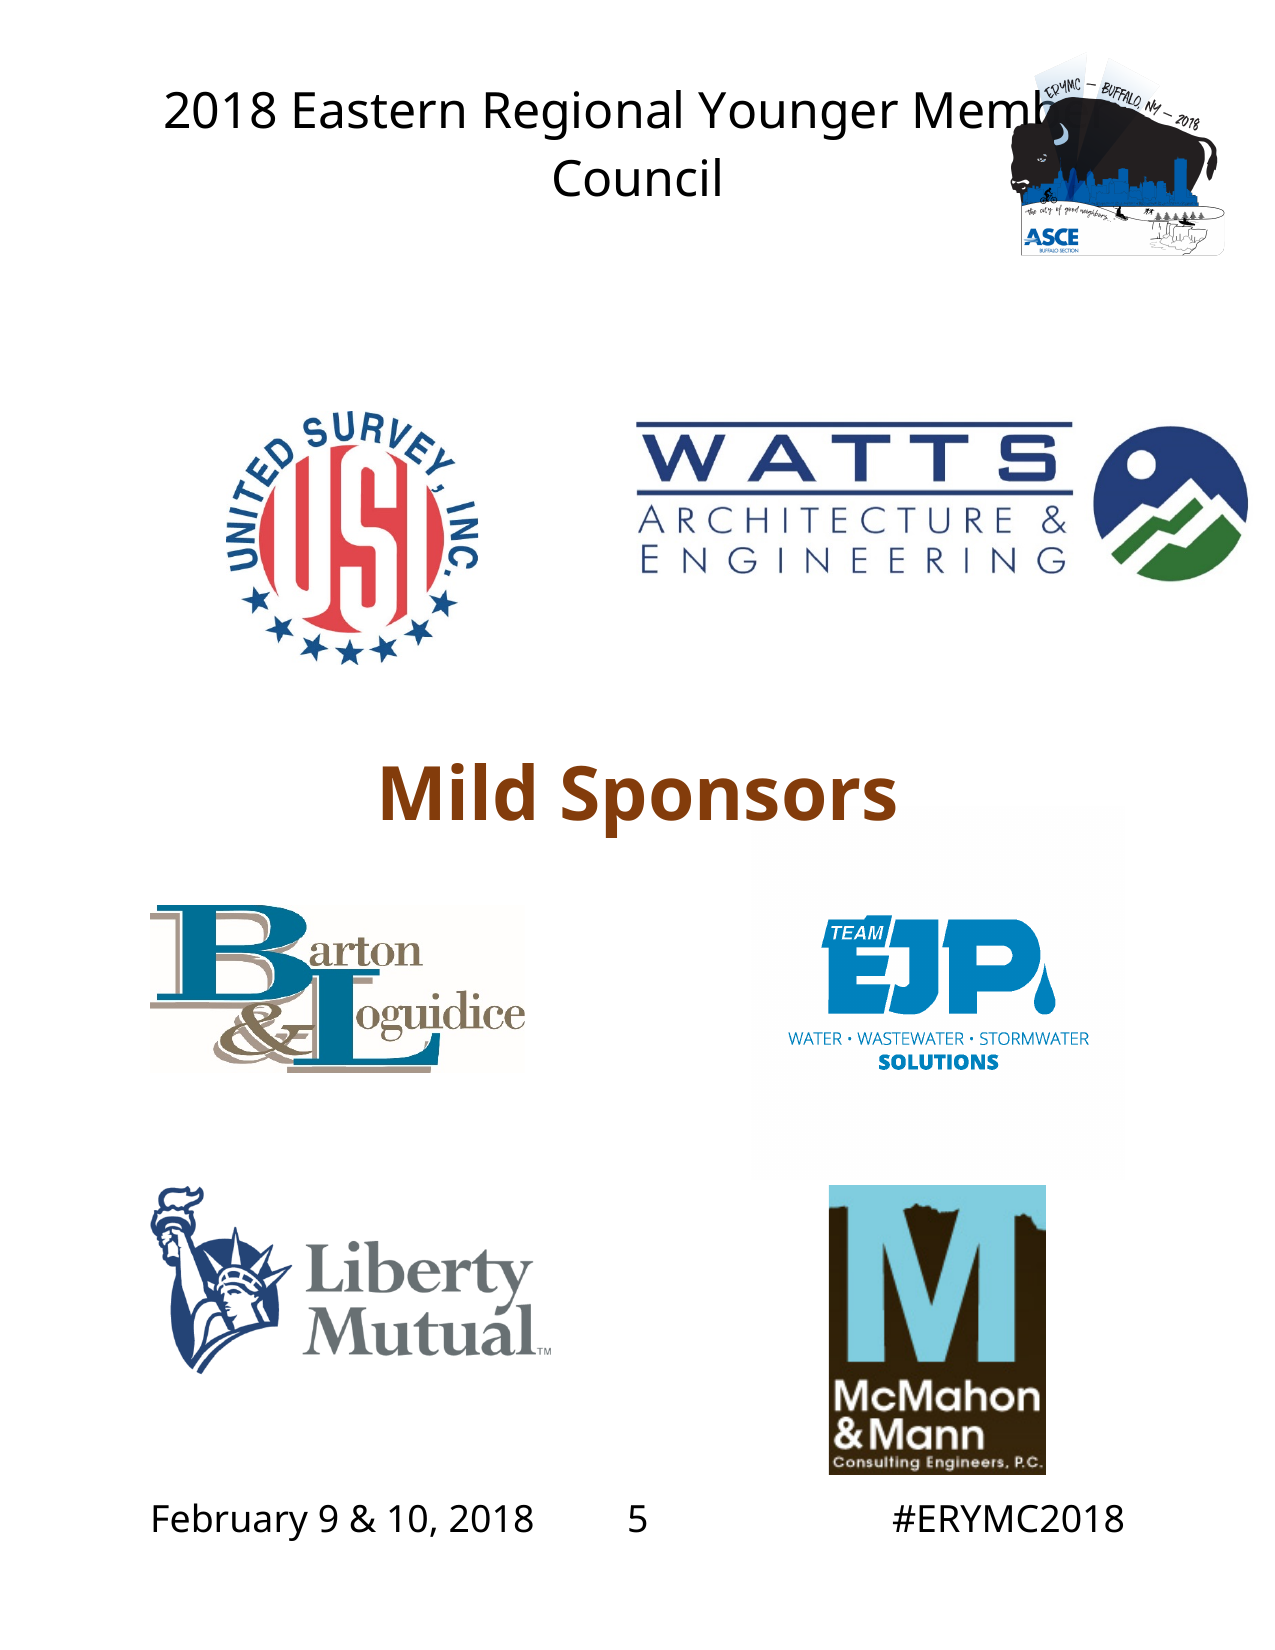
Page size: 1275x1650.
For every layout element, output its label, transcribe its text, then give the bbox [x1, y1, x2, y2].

picture [226, 411, 479, 665]
picture [216, 911, 271, 945]
picture [751, 843, 1125, 1180]
picture [1003, 43, 1229, 259]
picture [636, 411, 1259, 608]
text Mild Sponsors [150, 740, 1125, 843]
picture [150, 905, 525, 1073]
picture [828, 1185, 1046, 1475]
picture [216, 953, 274, 994]
picture [150, 1079, 551, 1480]
